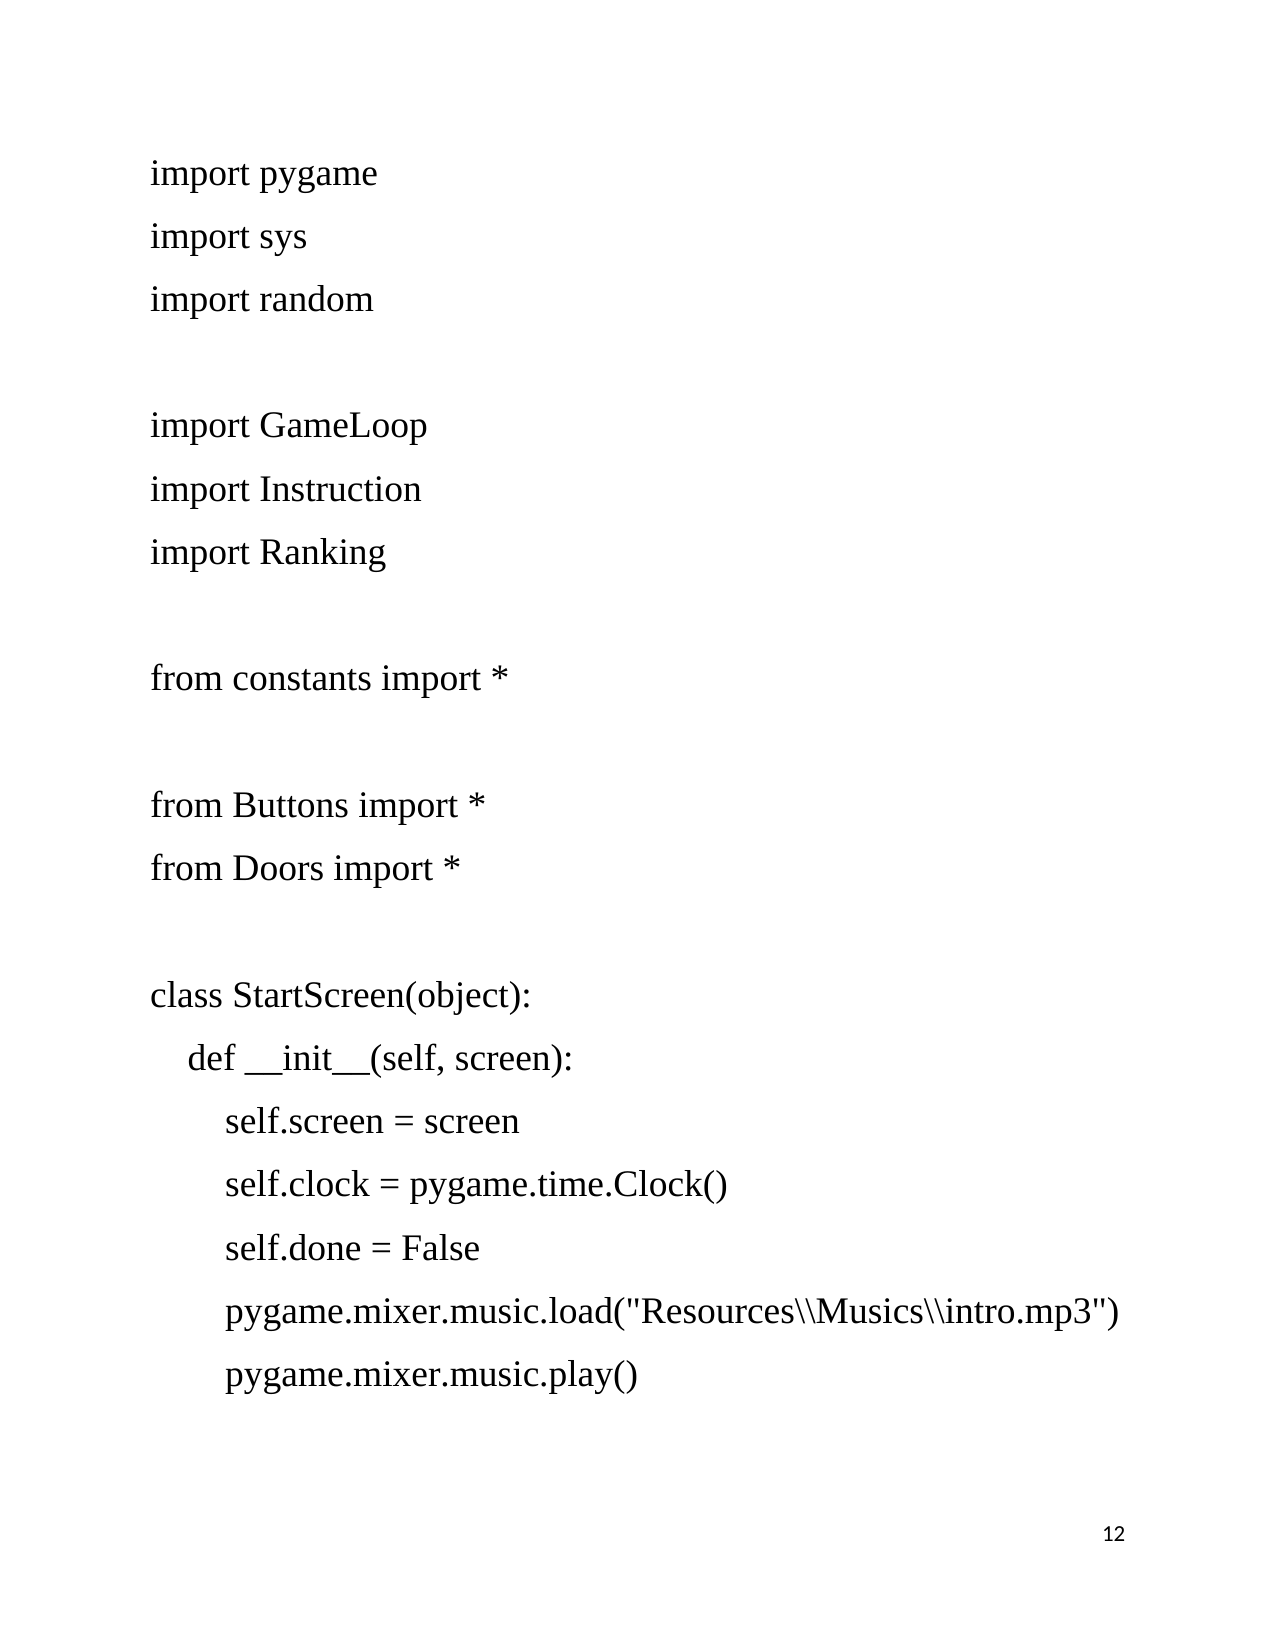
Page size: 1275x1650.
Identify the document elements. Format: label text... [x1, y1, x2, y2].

text from Buttons import * [150, 782, 1125, 825]
text import Ranking [150, 529, 1125, 572]
text def __init__(self, screen): [150, 1035, 1125, 1078]
text from Doors import * [150, 846, 1125, 889]
text self.clock = pygame.time.Clock() [150, 1162, 1125, 1205]
text import GameLoop [150, 403, 1125, 446]
text import random [150, 276, 1125, 319]
text pygame.mixer.music.play() [150, 1351, 1125, 1394]
text class StartScreen(object): [150, 972, 1125, 1015]
text import Instruction [150, 466, 1125, 509]
text import sys [150, 213, 1125, 256]
text self.screen = screen [150, 1098, 1125, 1142]
text from constants import * [150, 656, 1125, 699]
text self.done = False [150, 1225, 1125, 1268]
text import pygame [150, 150, 1125, 193]
text pygame.mixer.music.load("Resources\\Musics\\intro.mp3") [150, 1288, 1125, 1331]
